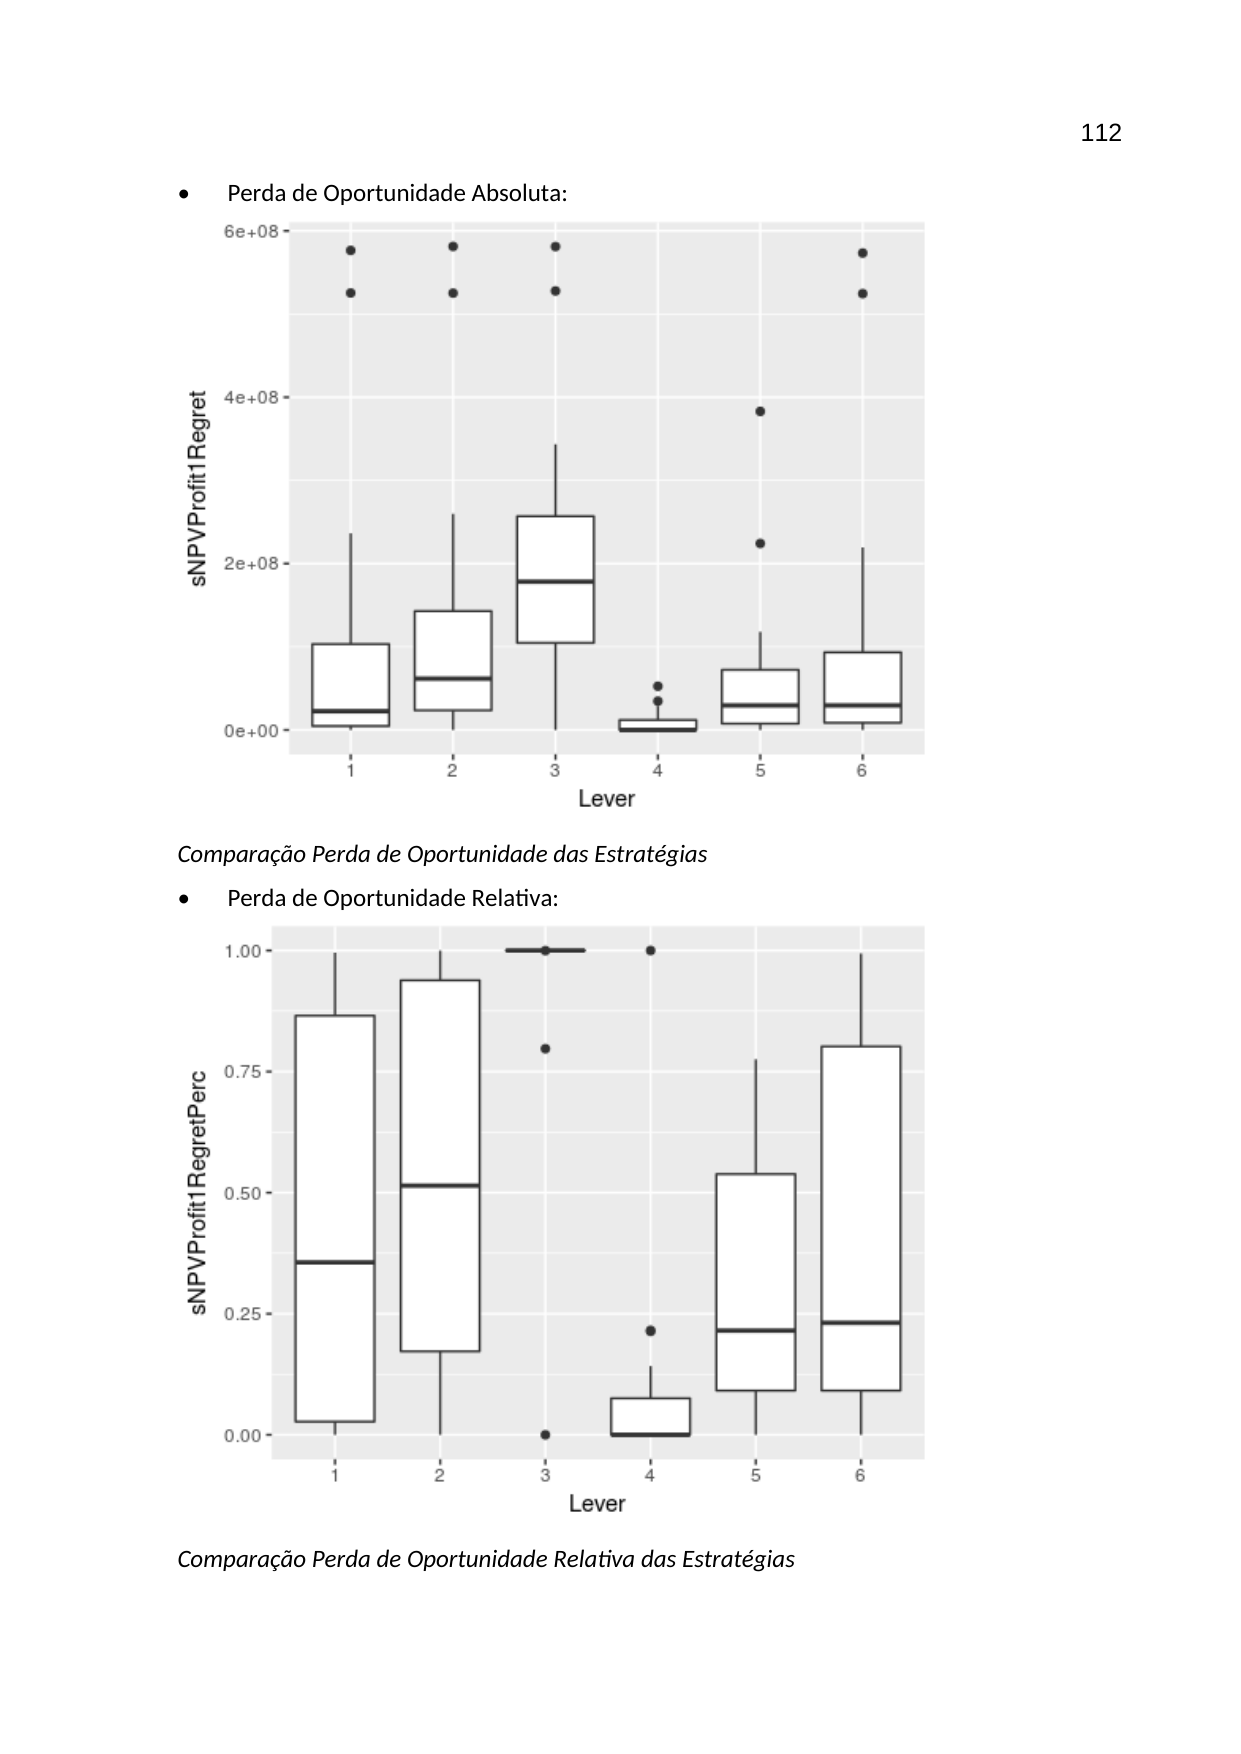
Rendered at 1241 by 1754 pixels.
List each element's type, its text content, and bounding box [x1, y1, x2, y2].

picture [177, 211, 935, 818]
list Perda de Oportunidade Absoluta: [177, 177, 1122, 208]
text Comparação Perda de Oportunidade das Estratégias [177, 839, 1122, 869]
picture [177, 916, 935, 1523]
text Comparação Perda de Oportunidade Relativa das Estratégias [177, 1543, 1122, 1574]
list Perda de Oportunidade Relativa: [177, 882, 1122, 912]
